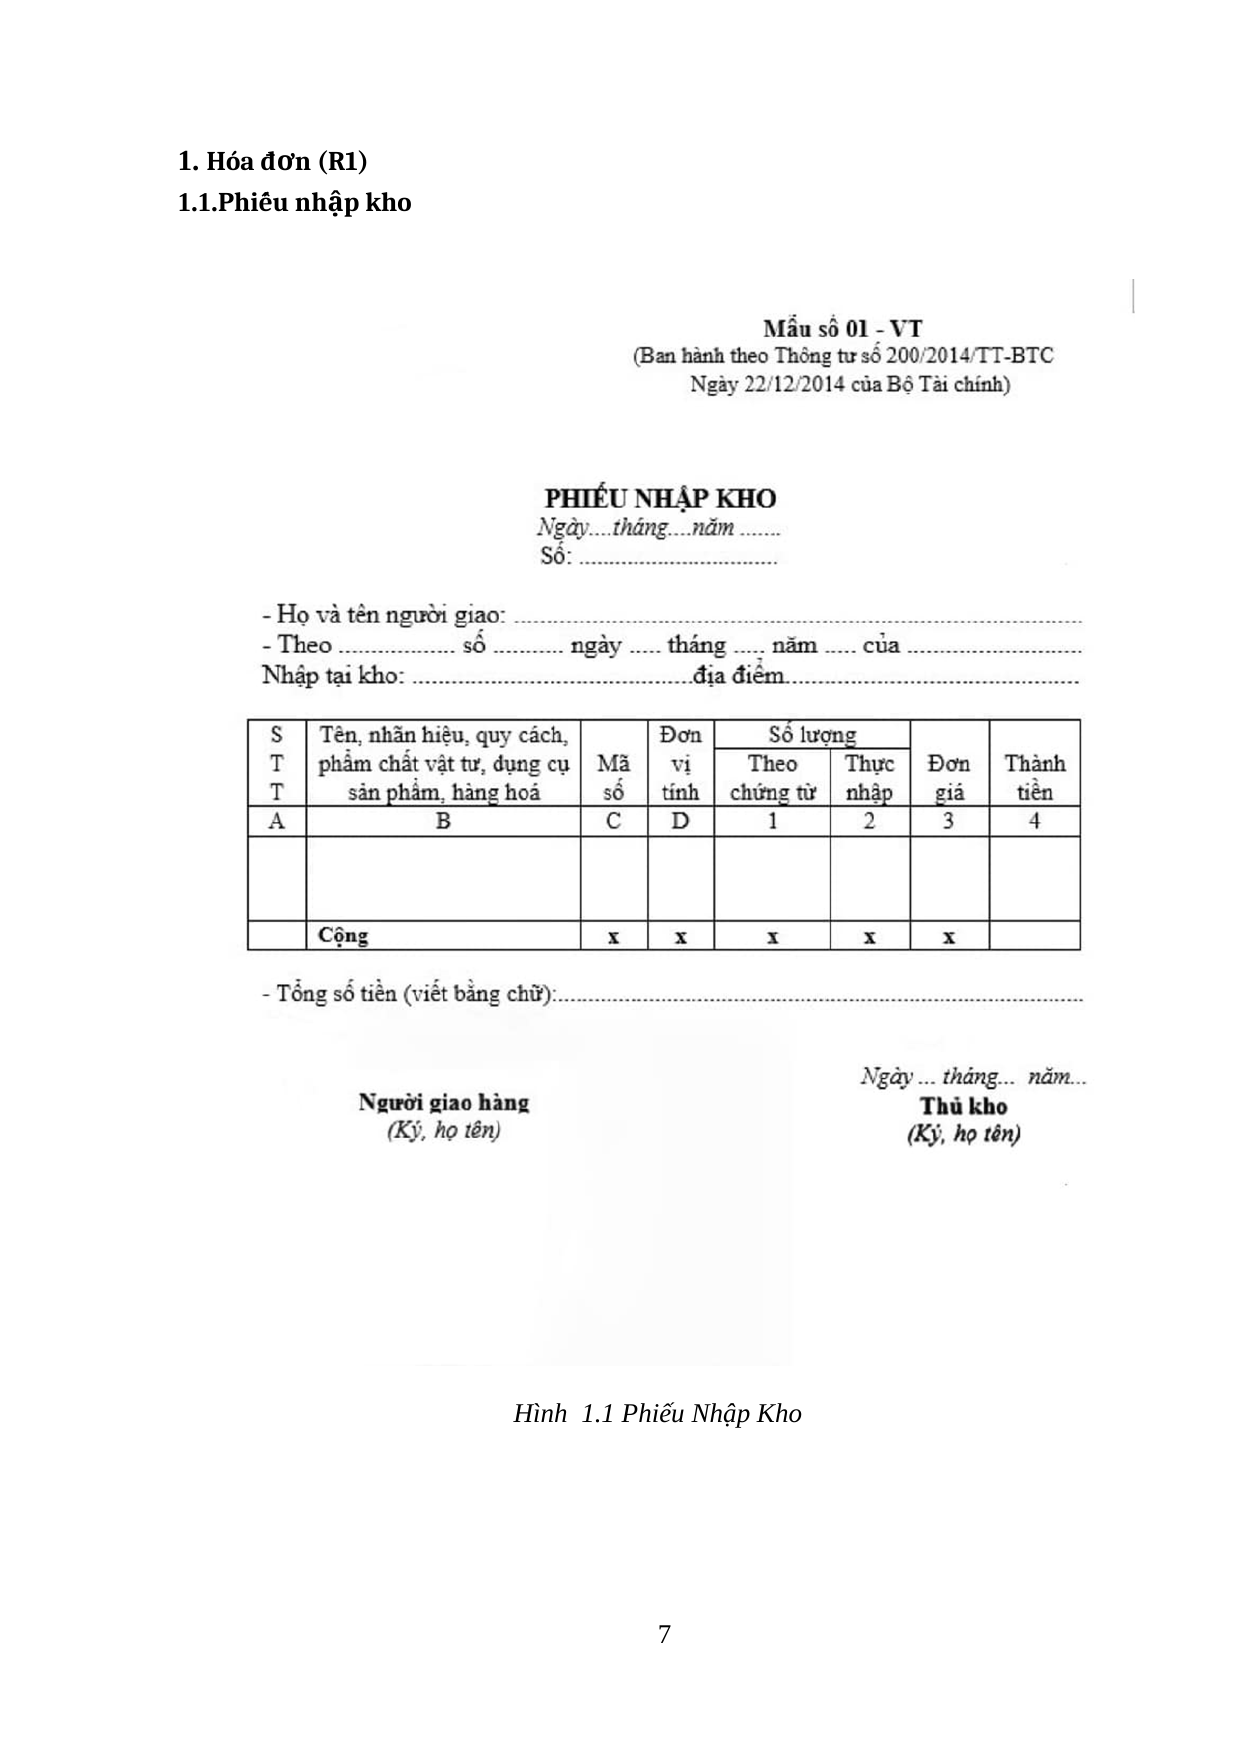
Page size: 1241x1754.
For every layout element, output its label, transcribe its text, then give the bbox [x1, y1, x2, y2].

text Hình 1.1 Phiếu Nhập Kho [177, 1366, 1152, 1583]
subtitle Hóa đơn (R1) [177, 143, 1152, 177]
subtitle Phiếu nhập kho [177, 186, 1152, 218]
picture [194, 279, 1135, 1366]
